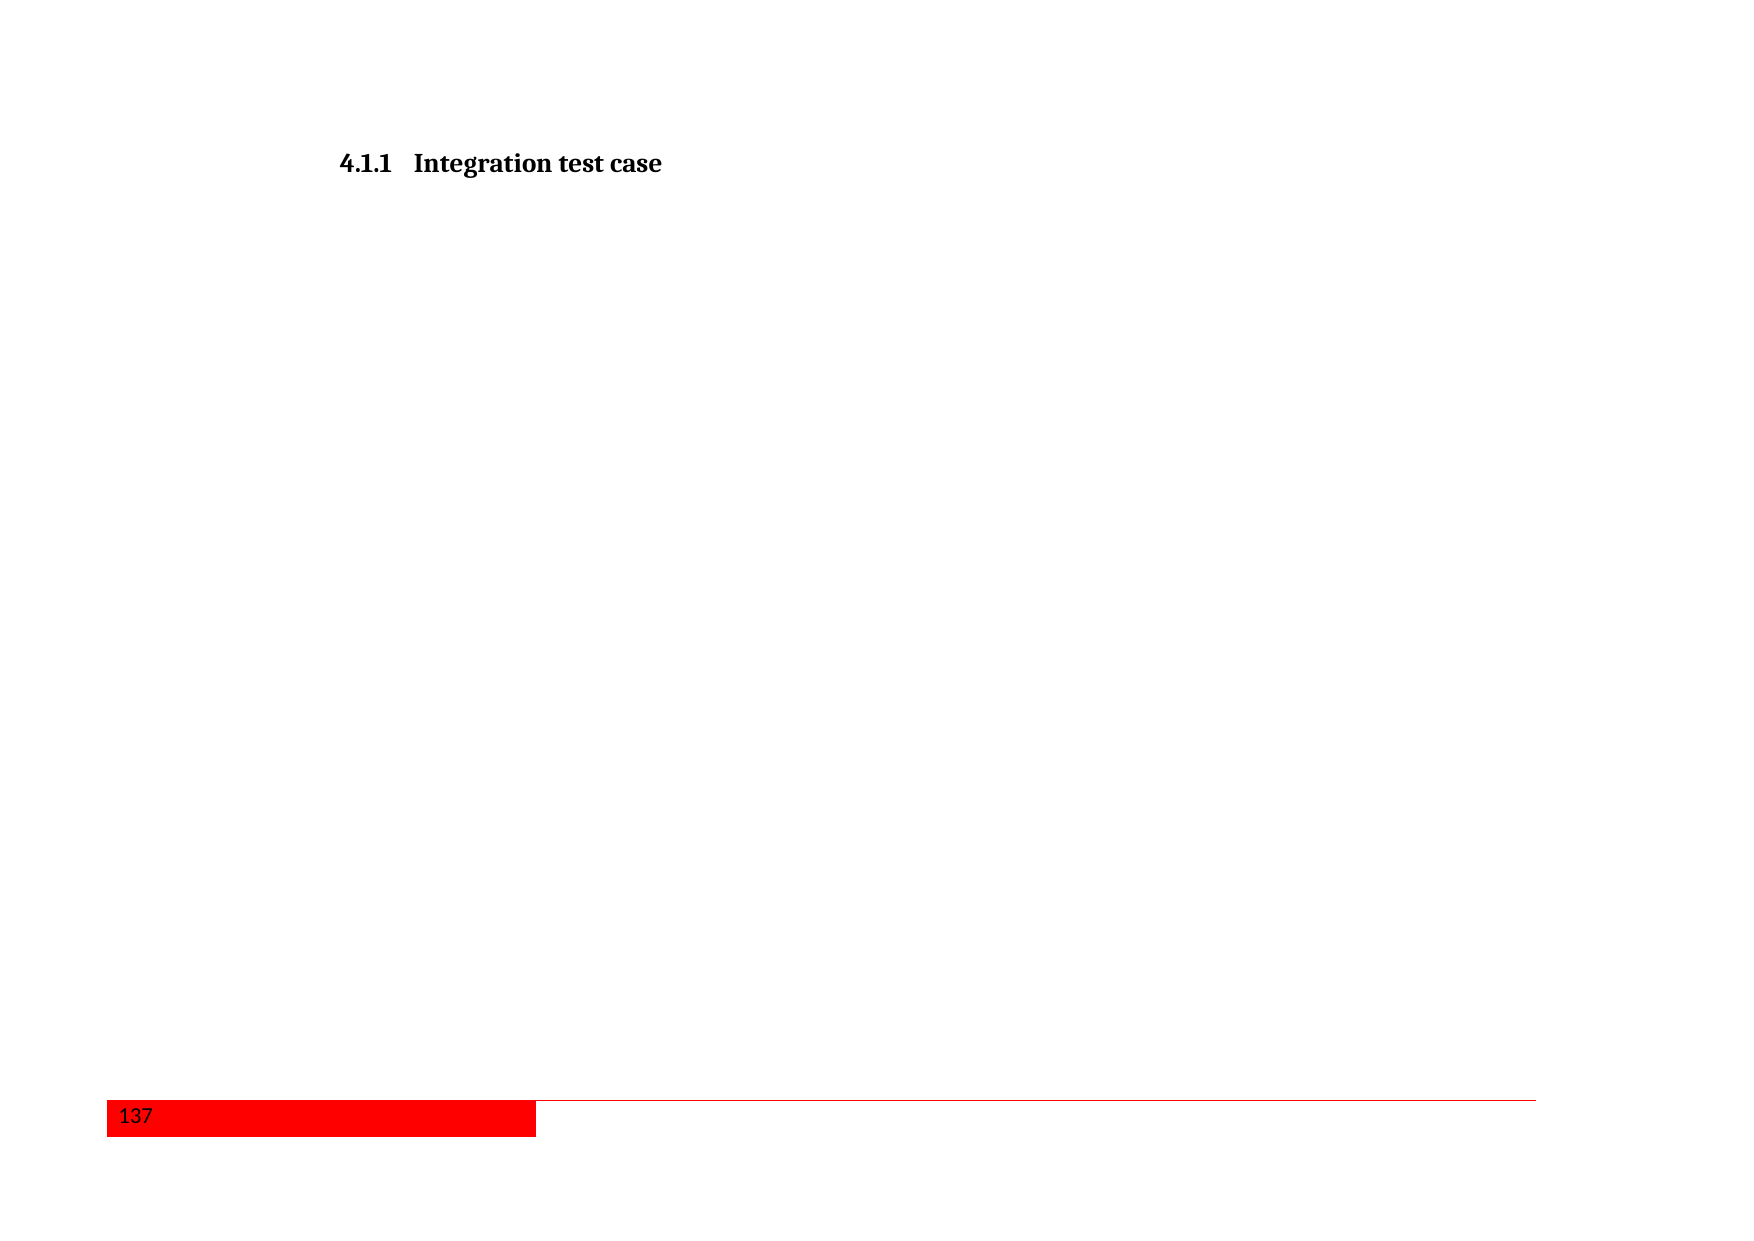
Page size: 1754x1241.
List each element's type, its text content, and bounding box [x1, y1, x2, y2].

subtitle Integration test case [339, 148, 1547, 179]
